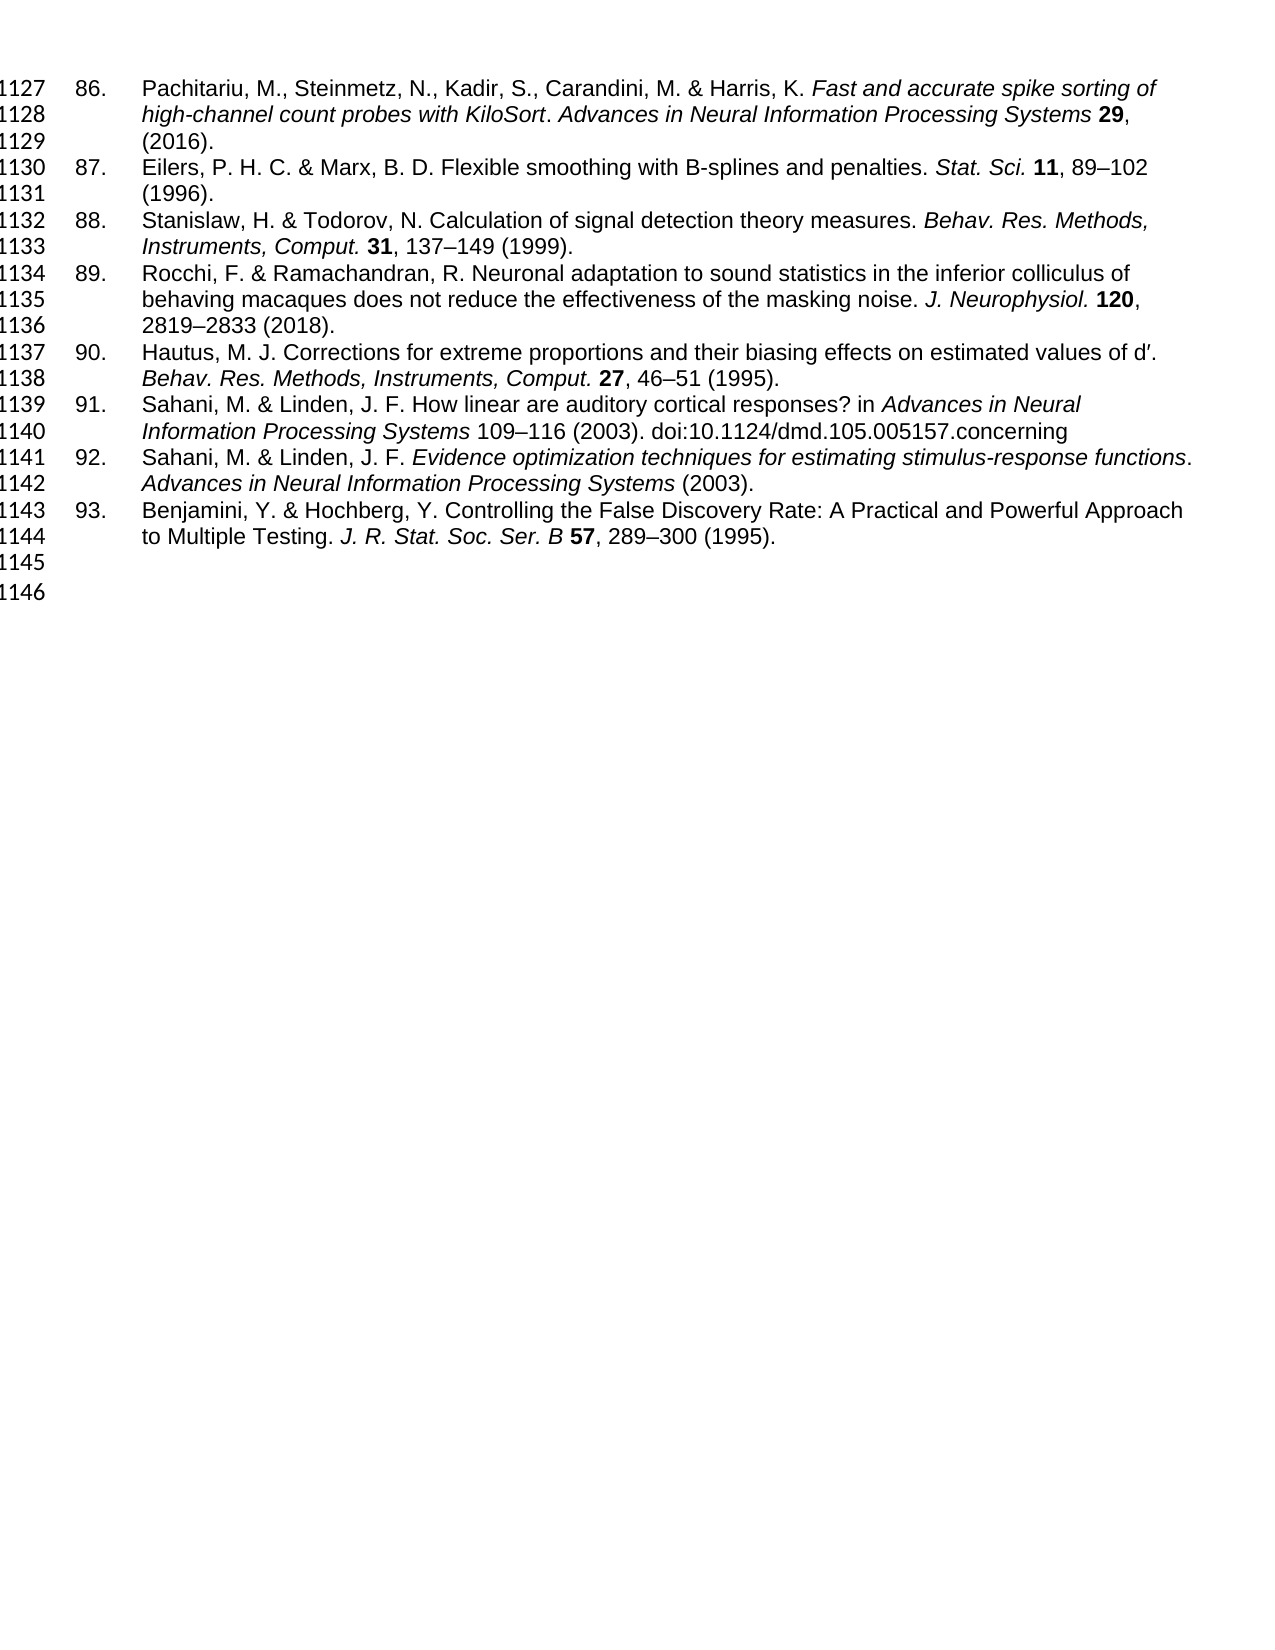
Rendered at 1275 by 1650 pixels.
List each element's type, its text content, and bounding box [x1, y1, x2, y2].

text 88. Stanislaw, H. & Todorov, N. Calculation of signal detection theory measures. Behav. Res. Methods, Instruments, Comput. 31, 137–149 (1999). [75, 207, 1200, 259]
text 91. Sahani, M. & Linden, J. F. How linear are auditory cortical responses? in Advances in Neural Information Processing Systems 109–116 (2003). doi:10.1124/dmd.105.005157.concerning [75, 391, 1200, 444]
text 86. Pachitariu, M., Steinmetz, N., Kadir, S., Carandini, M. & Harris, K. Fast and accurate spike sorting of high-channel count probes with KiloSort. Advances in Neural Information Processing Systems 29, (2016). [75, 75, 1200, 154]
text 92. Sahani, M. & Linden, J. F. Evidence optimization techniques for estimating stimulus-response functions. Advances in Neural Information Processing Systems (2003). [75, 444, 1200, 497]
text 90. Hautus, M. J. Corrections for extreme proportions and their biasing effects on estimated values of d′. Behav. Res. Methods, Instruments, Comput. 27, 46–51 (1995). [75, 338, 1200, 391]
text 87. Eilers, P. H. C. & Marx, B. D. Flexible smoothing with B-splines and penalties. Stat. Sci. 11, 89–102 (1996). [75, 154, 1200, 207]
text 93. Benjamini, Y. & Hochberg, Y. Controlling the False Discovery Rate: A Practical and Powerful Approach to Multiple Testing. J. R. Stat. Soc. Ser. B 57, 289–300 (1995). [75, 497, 1200, 549]
text 89. Rocchi, F. & Ramachandran, R. Neuronal adaptation to sound statistics in the inferior colliculus of behaving macaques does not reduce the effectiveness of the masking noise. J. Neurophysiol. 120, 2819–2833 (2018). [75, 259, 1200, 338]
